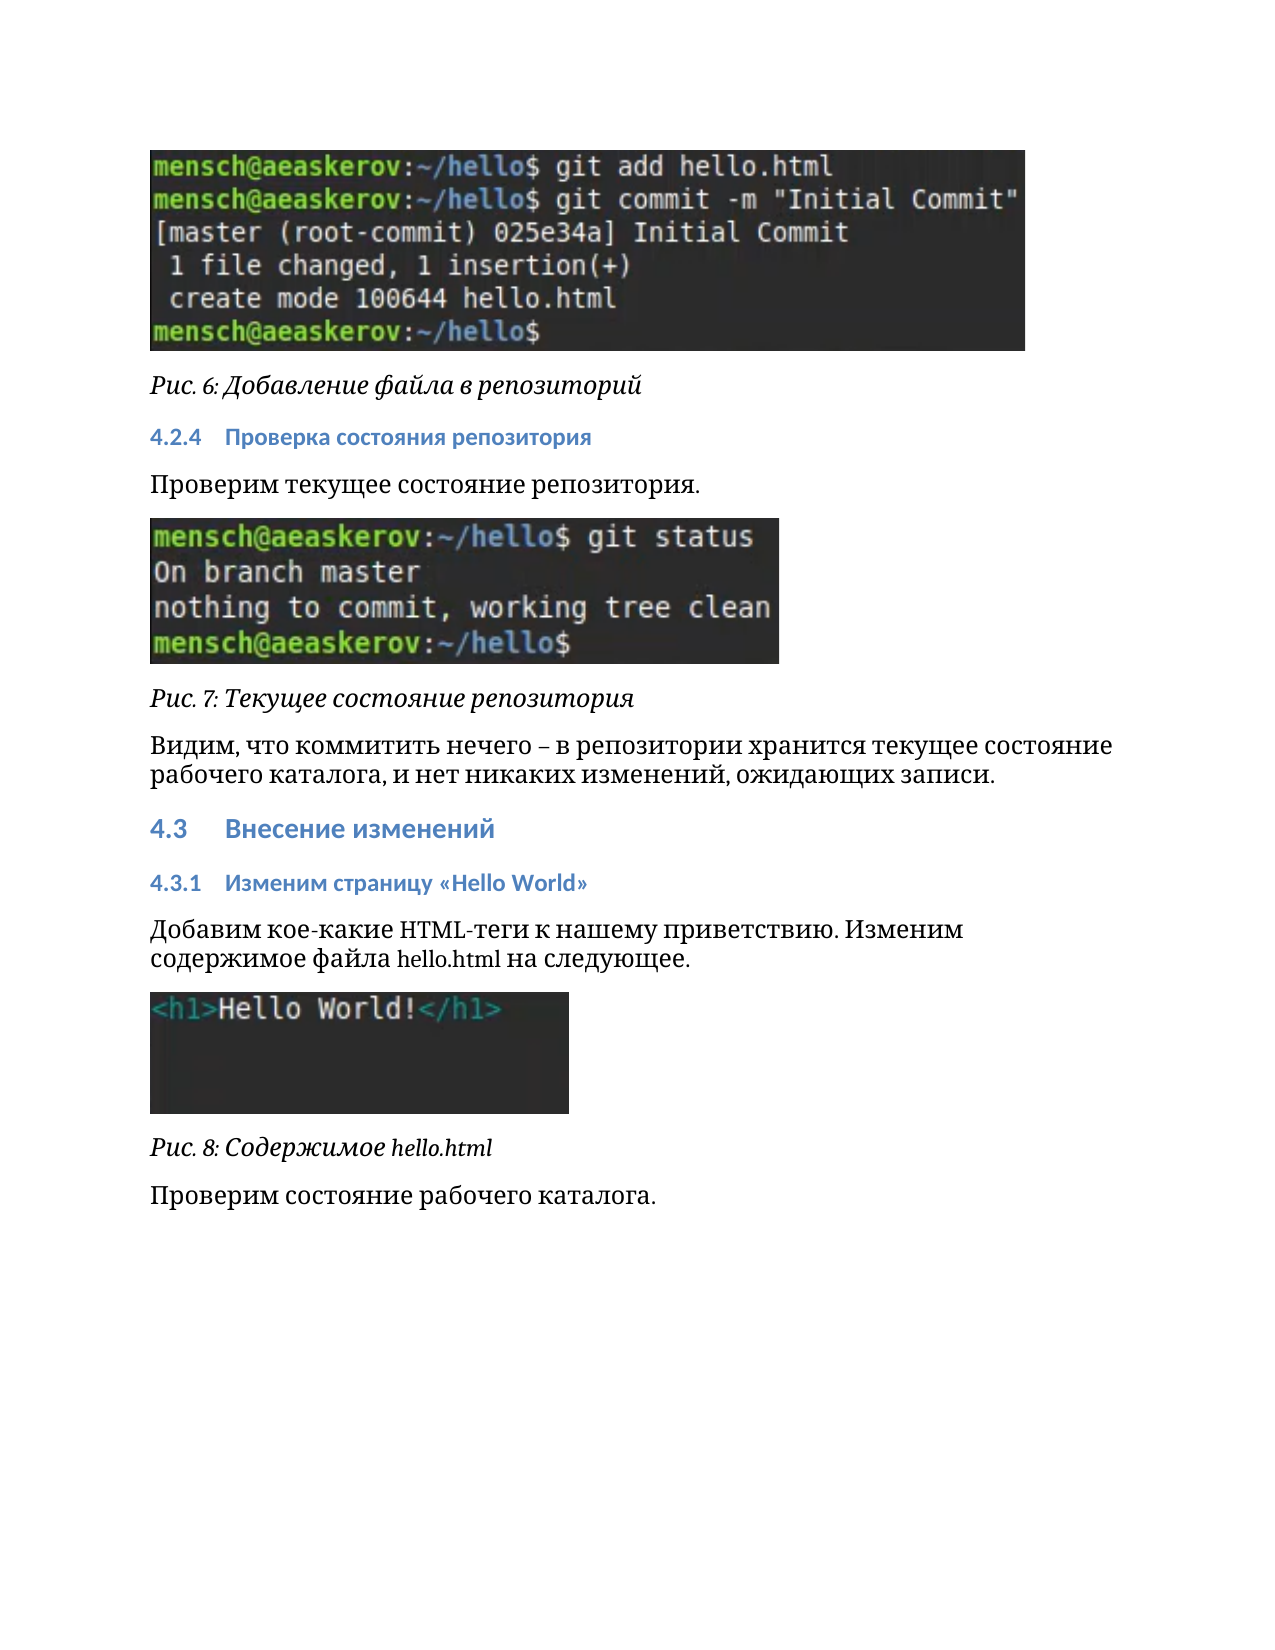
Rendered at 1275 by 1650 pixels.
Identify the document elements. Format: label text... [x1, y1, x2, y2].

text Проверим текущее состояние репозитория. [150, 471, 1125, 499]
picture [150, 992, 569, 1114]
text Рис. 6: Добавление файла в репозиторий [150, 372, 1125, 401]
subtitle 4.3.1 Изменим страницу «Hello World» [150, 867, 1125, 898]
picture [150, 150, 1025, 351]
subtitle 4.2.4 Проверка состояния репозитория [150, 421, 1125, 452]
text Добавим кое-какие HTML-теги к нашему приветствию. Изменим содержимое файла hello.html на следующее. [150, 916, 1125, 974]
text Рис. 8: Содержимое hello.html [150, 1134, 1125, 1163]
text Проверим состояние рабочего каталога. [150, 1182, 1125, 1211]
picture [150, 518, 780, 664]
text Рис. 7: Текущее состояние репозитория [150, 685, 1125, 713]
subtitle 4.3 Внесение изменений [150, 811, 1125, 846]
text Видим, что коммитить нечего – в репозитории хранится текущее состояние рабочего каталога, и нет никаких изменений, ожидающих записи. [150, 732, 1125, 790]
